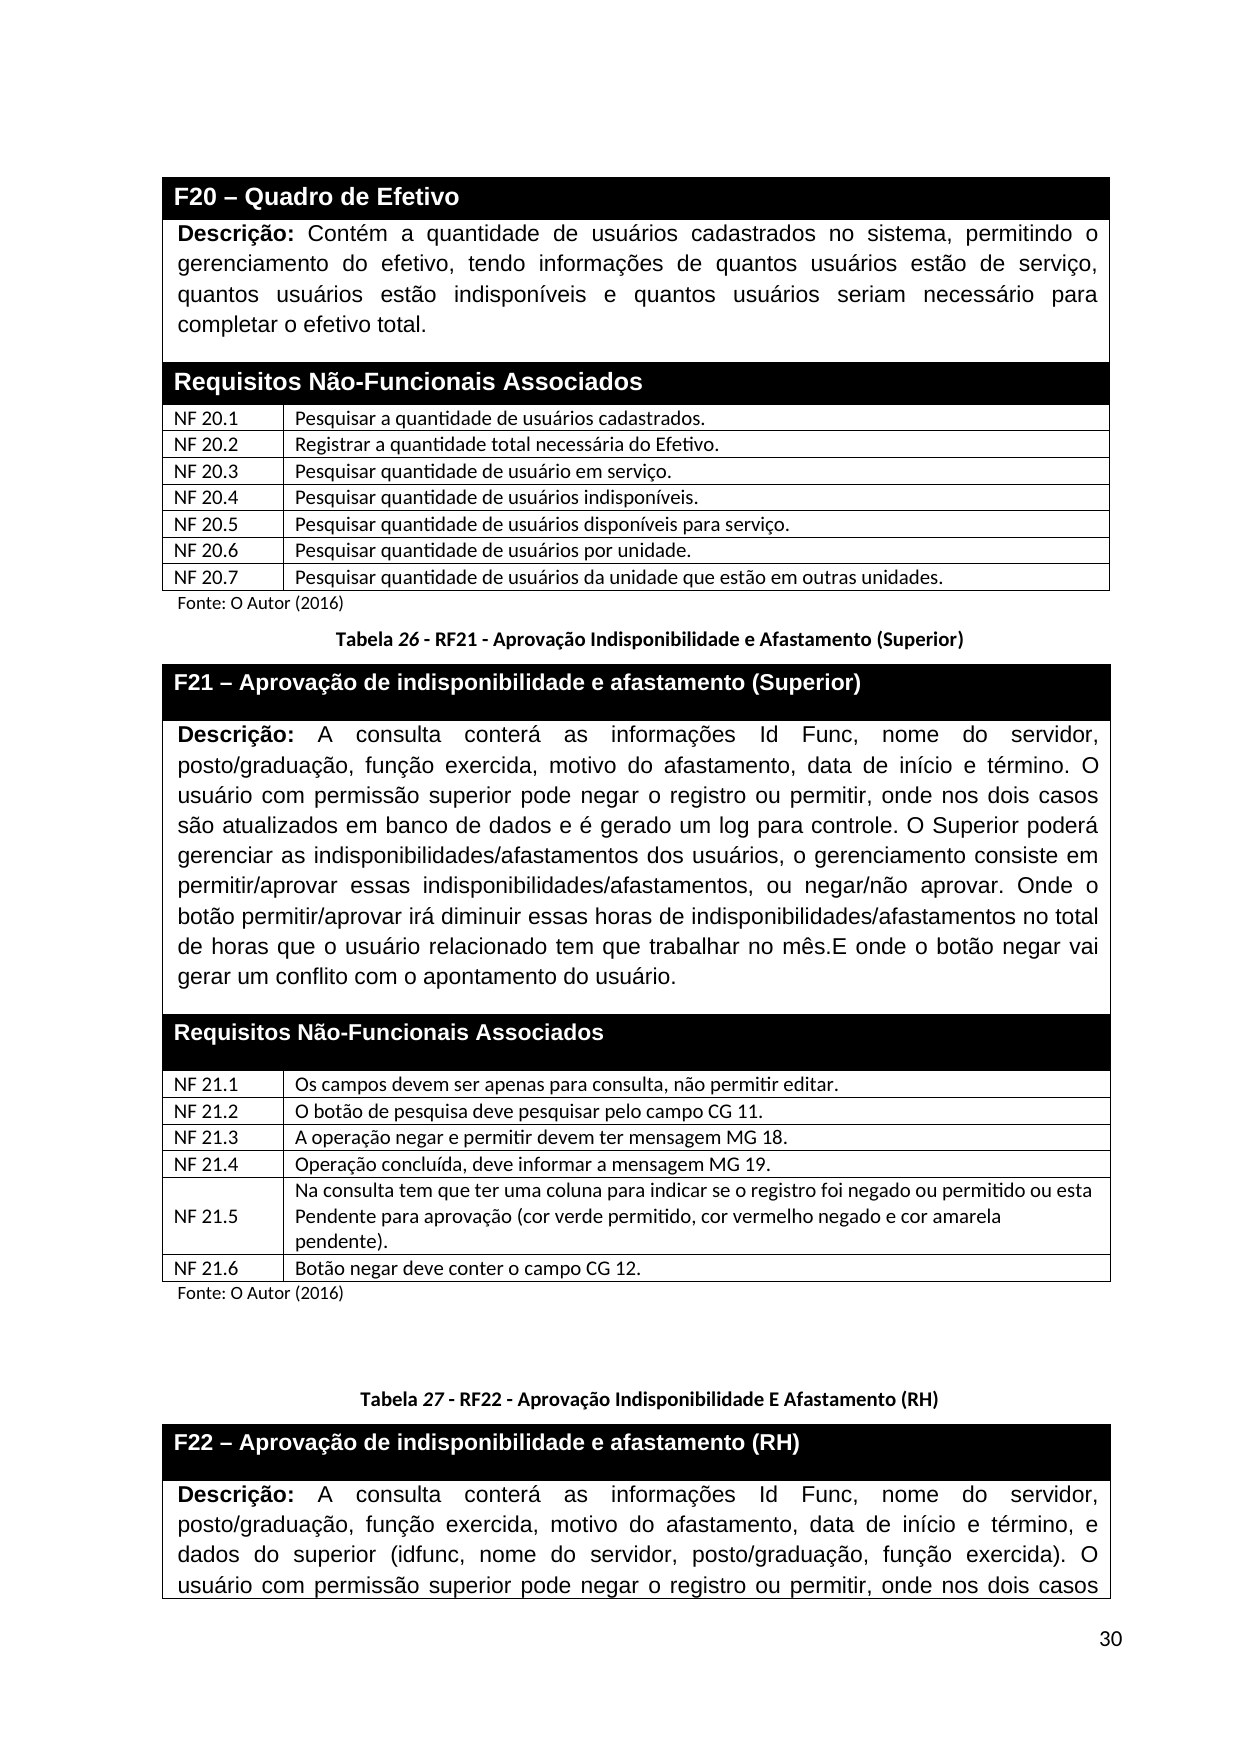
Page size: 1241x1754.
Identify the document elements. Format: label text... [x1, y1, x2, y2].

table_cell NF 20.2 [163, 431, 283, 457]
table_cell NF 21.5 [163, 1178, 283, 1254]
table_cell NF 21.6 [163, 1255, 283, 1281]
table_cell Pesquisar quantidade de usuários disponíveis para serviço. [284, 511, 1109, 537]
table_cell Operação concluída, deve informar a mensagem MG 19. [284, 1151, 1110, 1177]
text Fonte: O Autor (2016) [177, 1282, 1157, 1304]
table_cell Pesquisar quantidade de usuários por unidade. [284, 538, 1109, 563]
table_cell NF 20.4 [163, 485, 283, 510]
table_cell NF 21.1 [163, 1071, 283, 1097]
table_cell NF 20.6 [163, 538, 283, 563]
table_cell Registrar a quantidade total necessária do Efetivo. [284, 431, 1109, 457]
table_cell NF 21.3 [163, 1125, 283, 1150]
table_header F21 – Aprovação de indisponibilidade e afastamento (Superior) [163, 665, 1110, 720]
table_cell O botão de pesquisa deve pesquisar pelo campo CG 11. [284, 1098, 1110, 1123]
table_cell Requisitos Não-Funcionais Associados [163, 1015, 1110, 1070]
table_cell Descrição: A consulta conterá as informações Id Func, nome do servidor, posto/graduação, função exercida, motivo do afastamento, data de início e término. O usuário com permissão superior pode negar o registro ou permitir, onde nos dois casos são atualizados em banco de dados e é gerado um log para controle. O Superior poderá gerenciar as indisponibilidades/afastamentos dos usuários, o gerenciamento consiste em permitir/aprovar essas indisponibilidades/afastamentos, ou negar/não aprovar. Onde o botão permitir/aprovar irá diminuir essas horas de indisponibilidades/afastamentos no total de horas que o usuário relacionado tem que trabalhar no mês.E onde o botão negar vai gerar um conflito com o apontamento do usuário. [163, 721, 1110, 1014]
table_cell NF 20.3 [163, 458, 283, 483]
table_header F22 – Aprovação de indisponibilidade e afastamento (RH) [163, 1425, 1110, 1480]
table_cell A operação negar e permitir devem ter mensagem MG 18. [284, 1125, 1110, 1150]
text Fonte: O Autor (2016) [177, 591, 1157, 614]
table_cell NF 20.1 [163, 405, 283, 430]
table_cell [163, 1481, 1110, 1598]
table_cell Requisitos Não-Funcionais Associados [163, 363, 1109, 404]
table_header F20 – Quadro de Efetivo [163, 178, 1109, 219]
table_cell Pesquisar quantidade de usuários indisponíveis. [284, 485, 1109, 510]
table_cell NF 20.5 [163, 511, 283, 537]
table_cell Pesquisar quantidade de usuário em serviço. [284, 458, 1109, 483]
table_cell Os campos devem ser apenas para consulta, não permitir editar. [284, 1071, 1110, 1097]
table_cell Na consulta tem que ter uma coluna para indicar se o registro foi negado ou permitido ou esta Pendente para aprovação (cor verde permitido, cor vermelho negado e cor amarela pendente). [284, 1178, 1110, 1254]
table_cell Pesquisar a quantidade de usuários cadastrados. [284, 405, 1109, 430]
table_cell NF 21.4 [163, 1151, 283, 1177]
table_cell NF 21.2 [163, 1098, 283, 1123]
table_cell Pesquisar quantidade de usuários da unidade que estão em outras unidades. [284, 564, 1109, 590]
table_cell Botão negar deve conter o campo CG 12. [284, 1255, 1110, 1281]
table_cell Descrição: Contém a quantidade de usuários cadastrados no sistema, permitindo o gerenciamento do efetivo, tendo informações de quantos usuários estão de serviço, quantos usuários estão indisponíveis e quantos usuários seriam necessário para completar o efetivo total. [163, 220, 1109, 362]
table_cell NF 20.7 [163, 564, 283, 590]
